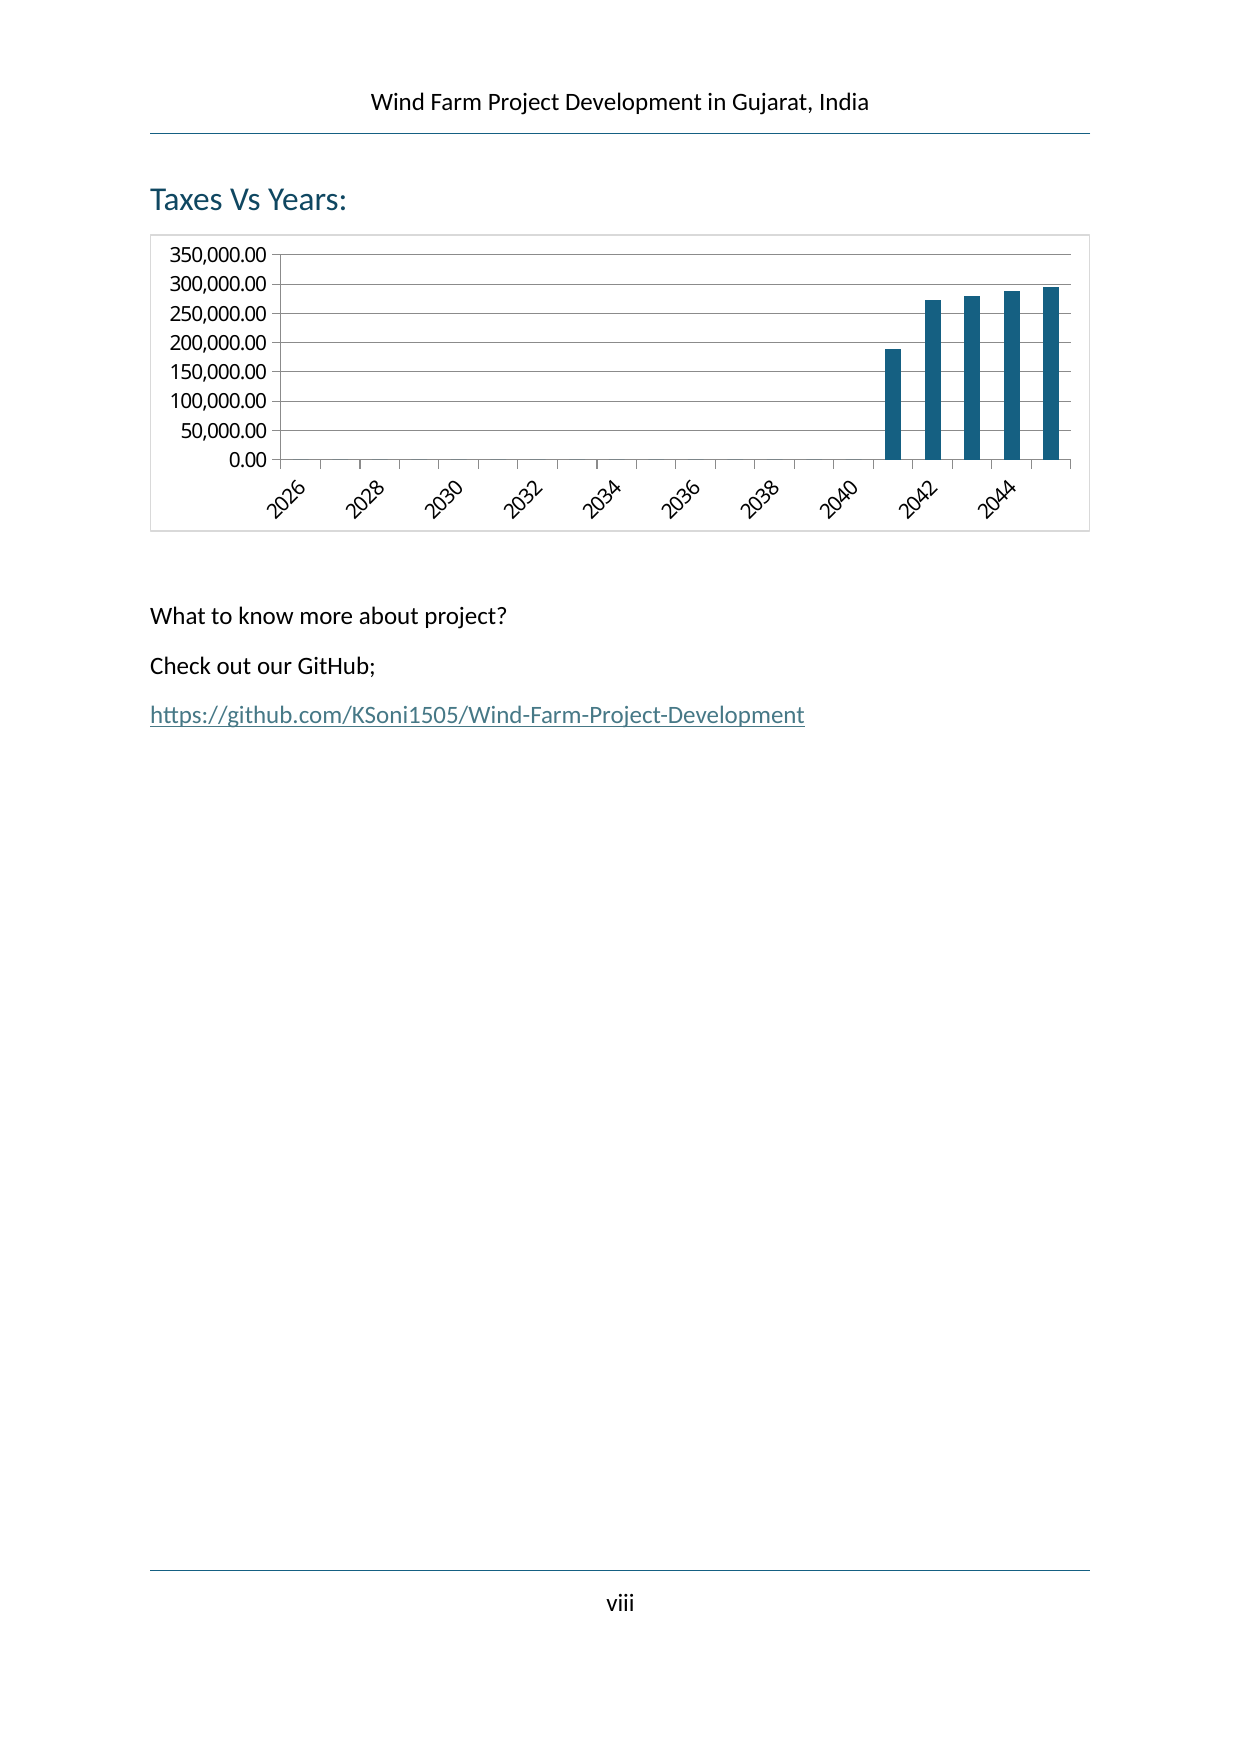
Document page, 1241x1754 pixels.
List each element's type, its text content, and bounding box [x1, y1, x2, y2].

text Check out our GitHub; [150, 650, 1090, 681]
subtitle Taxes Vs Years: [150, 178, 1090, 218]
text What to know more about project? [150, 600, 1090, 631]
text https://github.com/KSoni1505/Wind-Farm-Project-Development [150, 699, 1090, 730]
